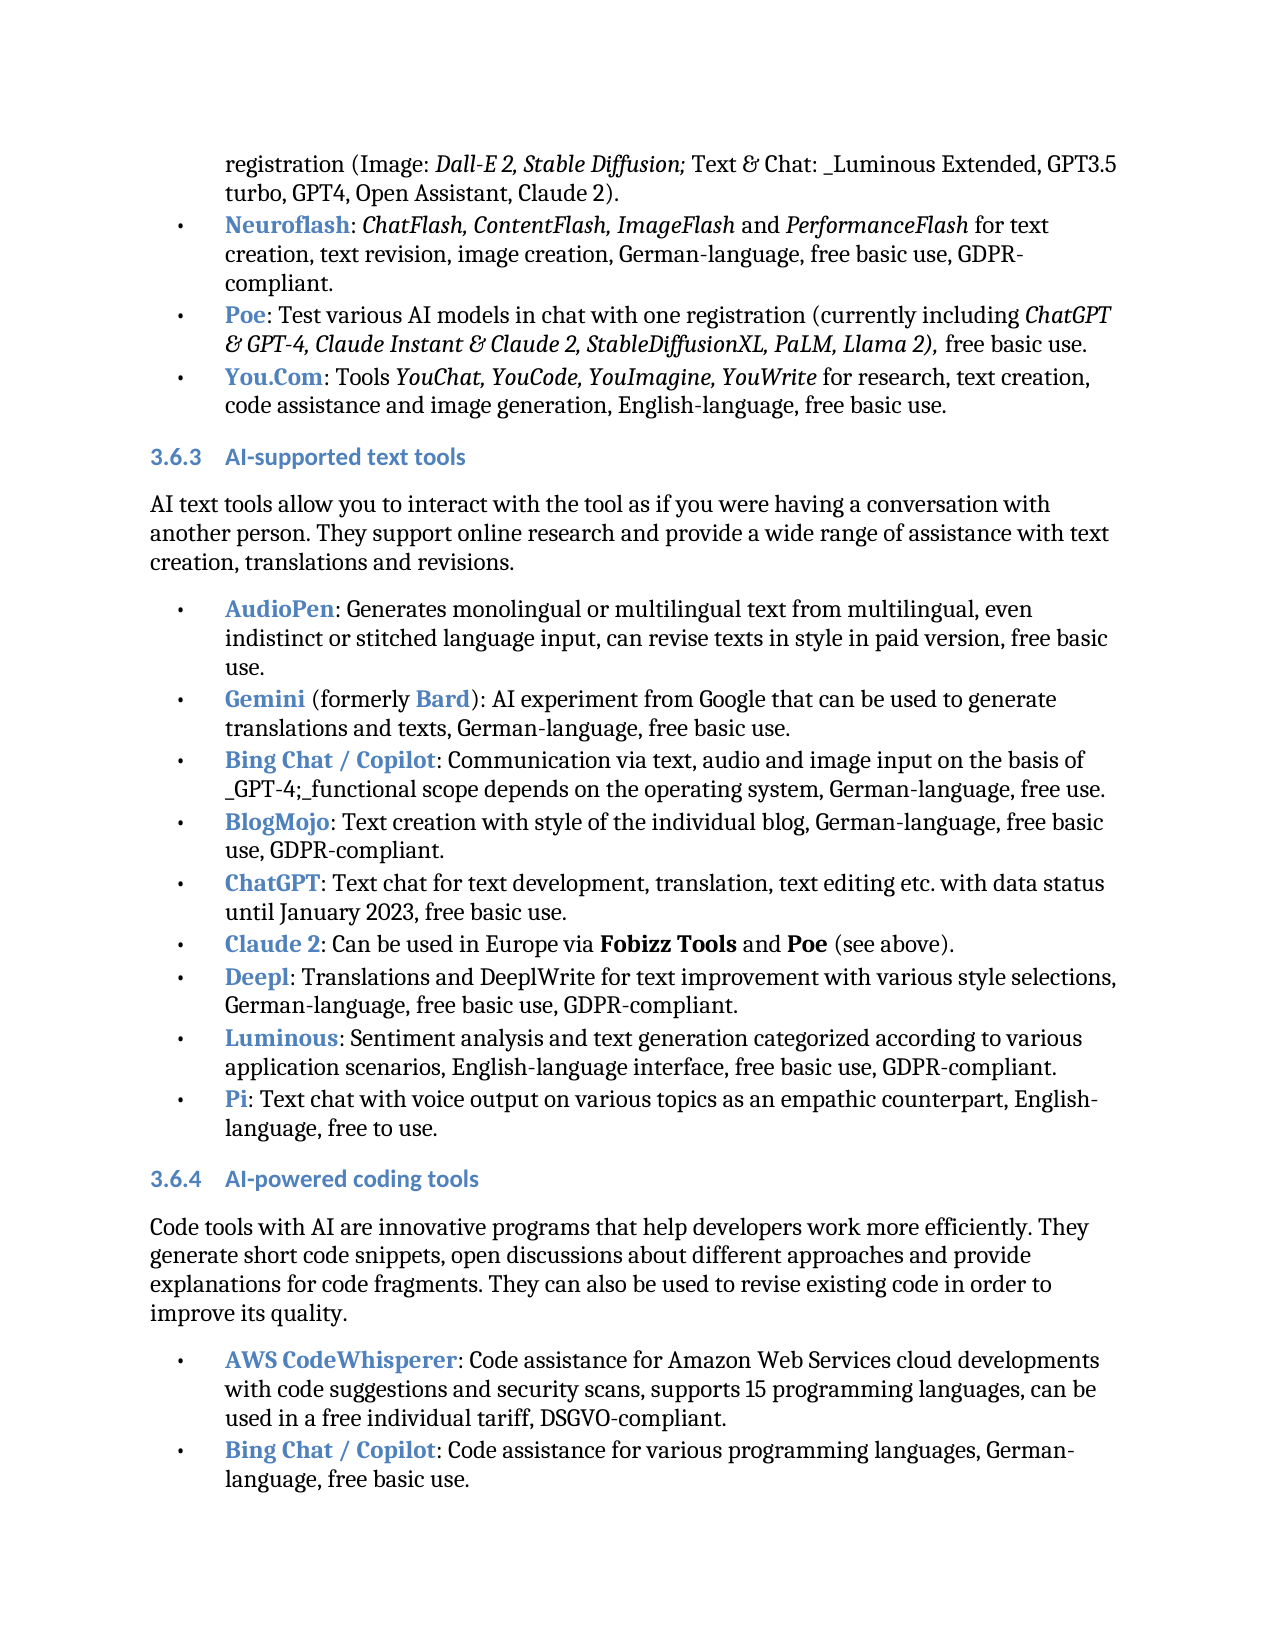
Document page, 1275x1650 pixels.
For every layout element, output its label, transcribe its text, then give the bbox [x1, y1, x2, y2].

subtitle 3.6.4 AI-powered coding tools [150, 1163, 1125, 1194]
list Deepl: Translations and DeeplWrite for text improvement with various style selections, German-language, free basic use, GDPR-compliant. [175, 963, 1125, 1020]
list Poe: Test various AI models in chat with one registration (currently including ChatGPT & GPT-4, Claude Instant & Claude 2, StableDiffusionXL, PaLM, Llama 2), free basic use. [175, 301, 1125, 359]
list You.Com: Tools YouChat, YouCode, YouImagine, YouWrite for research, text creation, code assistance and image generation, English-language, free basic use. [175, 362, 1125, 420]
list AWS CodeWhisperer: Code assistance for Amazon Web Services cloud developments with code suggestions and security scans, supports 15 programming languages, can be used in a free individual tariff, DSGVO-compliant. [175, 1346, 1125, 1433]
list Gemini (formerly Bard): AI experiment from Google that can be used to generate translations and texts, German-language, free basic use. [175, 685, 1125, 743]
list Bing Chat / Copilot: Communication via text, audio and image input on the basis of _GPT-4;_functional scope depends on the operating system, German-language, free use. [175, 746, 1125, 804]
list ChatGPT: Text chat for text development, translation, text editing etc. with data status until January 2023, free basic use. [175, 869, 1125, 926]
list Luminous: Sentiment analysis and text generation categorized according to various application scenarios, English-language interface, free basic use, GDPR-compliant. [175, 1024, 1125, 1081]
list BlogMojo: Text creation with style of the individual blog, German-language, free basic use, GDPR-compliant. [175, 808, 1125, 865]
list Neuroflash: ChatFlash, ContentFlash, ImageFlash and PerformanceFlash for text creation, text revision, image creation, German-language, free basic use, GDPR-compliant. [175, 211, 1125, 297]
list Bing Chat / Copilot: Code assistance for various programming languages, German-language, free basic use. [175, 1436, 1125, 1494]
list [175, 150, 1125, 207]
subtitle 3.6.3 AI-supported text tools [150, 441, 1125, 471]
text Code tools with AI are innovative programs that help developers work more efficiently. They generate short code snippets, open discussions about different approaches and provide explanations for code fragments. They can also be used to revise existing code in order to improve its quality. [150, 1213, 1125, 1328]
list AudioPen: Generates monolingual or multilingual text from multilingual, even indistinct or stitched language input, can revise texts in style in paid version, free basic use. [175, 595, 1125, 681]
list Claude 2: Can be used in Europe via Fobizz Tools and Poe (see above). [175, 930, 1125, 959]
list Pi: Text chat with voice output on various topics as an empathic counterpart, English-language, free to use. [175, 1085, 1125, 1143]
text AI text tools allow you to interact with the tool as if you were having a conversation with another person. They support online research and provide a wide range of assistance with text creation, translations and revisions. [150, 490, 1125, 576]
